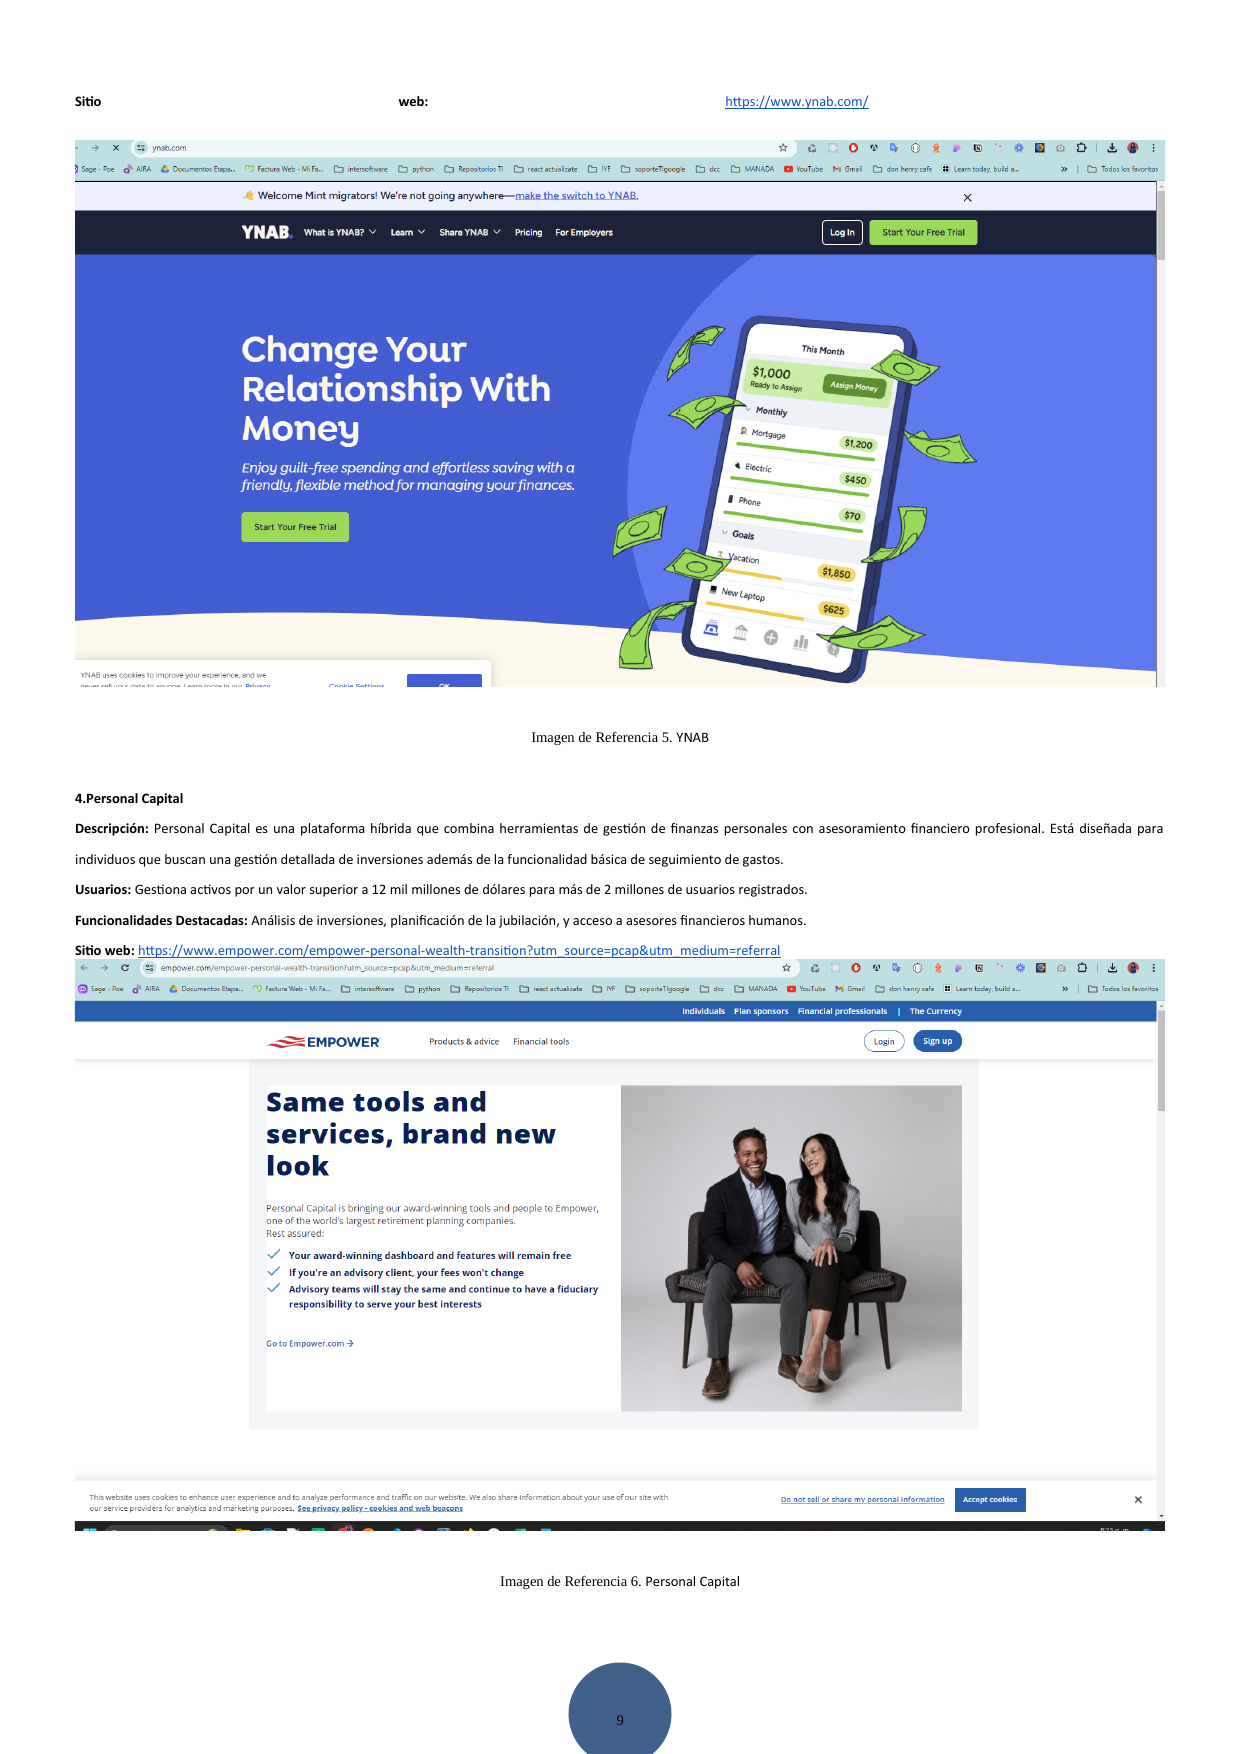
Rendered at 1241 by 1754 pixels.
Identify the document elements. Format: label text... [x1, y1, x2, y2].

text Sitio web: https://www.ynab.com/ [75, 80, 1165, 140]
text Sitio web: https://www.empower.com/empower-personal-wealth-transition?utm_source=pcap&utm_medium=referral [75, 929, 1165, 959]
picture [75, 140, 1166, 687]
text Descripción: Personal Capital es una plataforma híbrida que combina herramientas de gestión de finanzas personales con asesoramiento financiero profesional. Está diseñada para individuos que buscan una gestión detallada de inversiones además de la funcionalidad básica de seguimiento de gastos. [75, 807, 1165, 868]
text Imagen de Referencia 5. YNAB [75, 717, 1165, 746]
text Funcionalidades Destacadas: Análisis de inversiones, planificación de la jubilación, y acceso a asesores financieros humanos. [75, 898, 1165, 929]
text Imagen de Referencia 6. Personal Capital [75, 1561, 1165, 1590]
picture [74, 959, 1165, 1531]
text Usuarios: Gestiona activos por un valor superior a 12 mil millones de dólares para más de 2 millones de usuarios registrados. [75, 868, 1165, 898]
text 4.Personal Capital [75, 776, 1165, 807]
